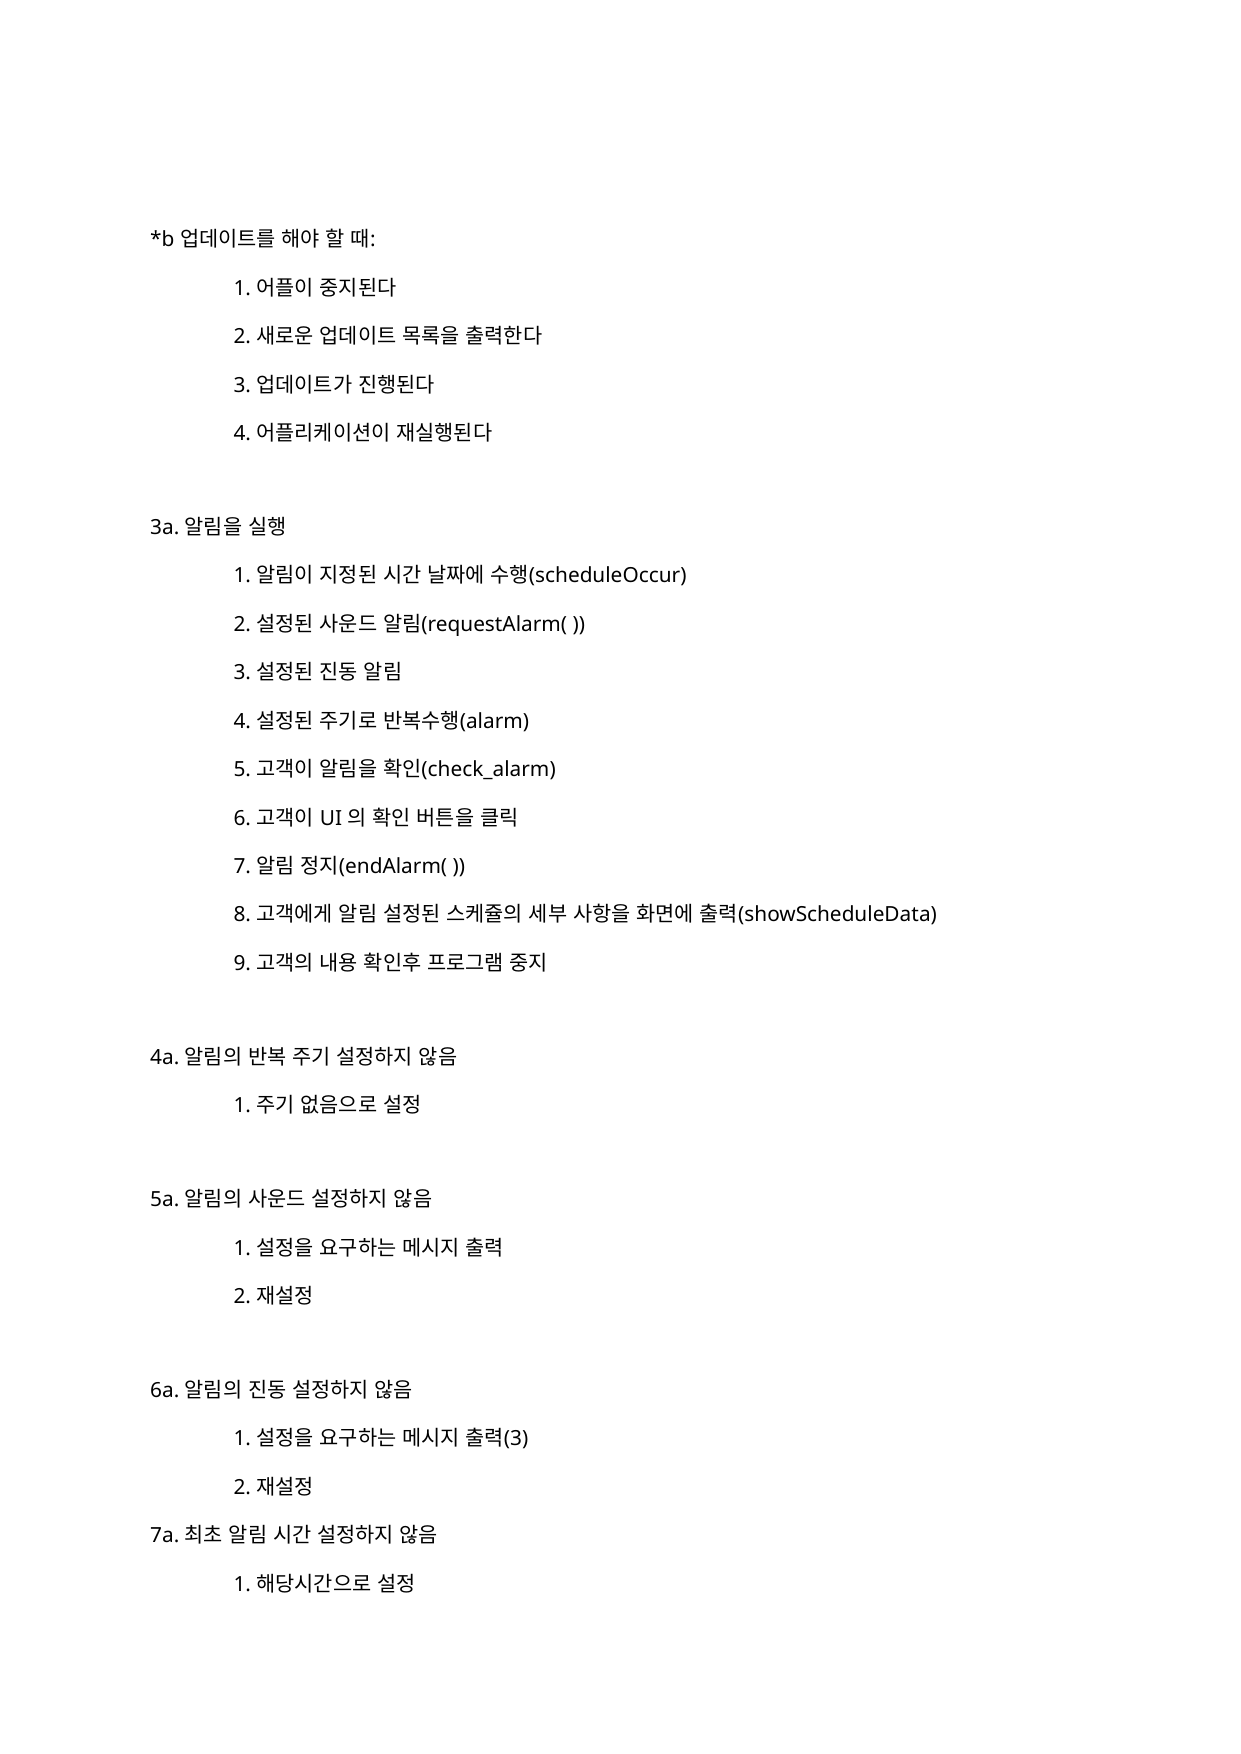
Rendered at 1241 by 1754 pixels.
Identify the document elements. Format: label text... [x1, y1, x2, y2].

text 9. 고객의 내용 확인후 프로그램 중지 [233, 946, 1090, 976]
text *b 업데이트를 해야 할 때: [150, 223, 1090, 253]
text 3. 업데이트가 진행된다 [233, 368, 1090, 398]
text 1. 설정을 요구하는 메시지 출력(3) [233, 1421, 1090, 1452]
text 5. 고객이 알림을 확인(check_alarm) [233, 752, 1090, 783]
text 7a. 최초 알림 시간 설정하지 않음 [150, 1518, 1090, 1549]
text 3a. 알림을 실행 [150, 510, 1090, 541]
text 1. 설정을 요구하는 메시지 출력 [233, 1231, 1090, 1261]
text 2. 설정된 사운드 알림(requestAlarm( )) [233, 607, 1090, 637]
text 6. 고객이 UI 의 확인 버튼을 클릭 [233, 801, 1090, 831]
text 8. 고객에게 알림 설정된 스케쥴의 세부 사항을 화면에 출력(showScheduleData) [233, 898, 1090, 928]
text 7. 알림 정지(endAlarm( )) [233, 849, 1090, 879]
text 2. 재설정 [233, 1470, 1090, 1500]
text 1. 해당시간으로 설정 [233, 1567, 1090, 1597]
text 1. 주기 없음으로 설정 [233, 1088, 1090, 1119]
text 6a. 알림의 진동 설정하지 않음 [150, 1373, 1090, 1403]
text 1. 어플이 중지된다 [233, 271, 1090, 301]
text 2. 재설정 [233, 1279, 1090, 1309]
text 1. 알림이 지정된 시간 날짜에 수행(scheduleOccur) [233, 559, 1090, 589]
text 4. 설정된 주기로 반복수행(alarm) [233, 704, 1090, 734]
text 5a. 알림의 사운드 설정하지 않음 [150, 1182, 1090, 1213]
text 4a. 알림의 반복 주기 설정하지 않음 [150, 1040, 1090, 1070]
text 4. 어플리케이션이 재실행된다 [233, 416, 1090, 447]
text 2. 새로운 업데이트 목록을 출력한다 [233, 319, 1090, 350]
text 3. 설정된 진동 알림 [233, 656, 1090, 686]
